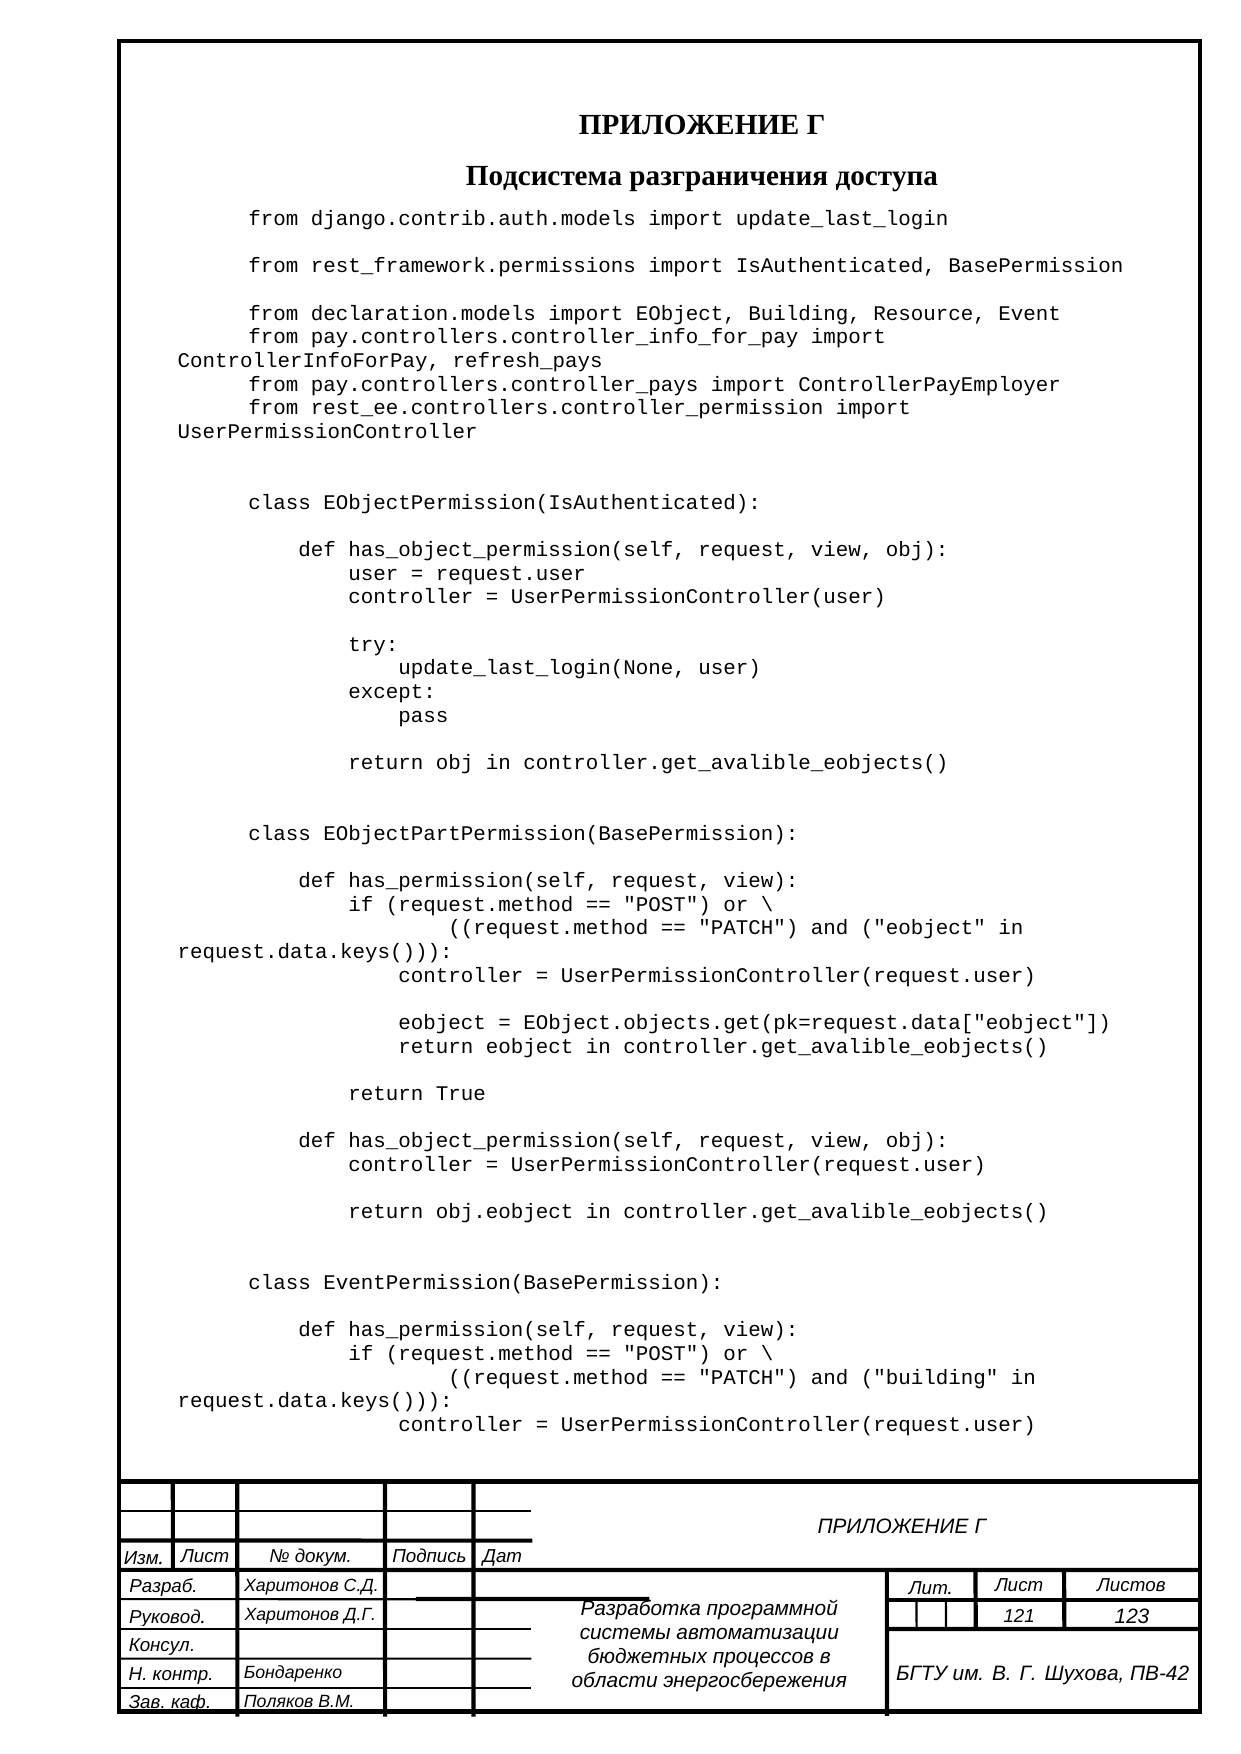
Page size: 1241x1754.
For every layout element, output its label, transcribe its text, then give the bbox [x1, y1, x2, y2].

text from rest_ee.controllers.controller_permission import UserPermissionController [177, 397, 1152, 444]
text controller = UserPermissionController(user) [177, 586, 1152, 610]
text def has_object_permission(self, request, view, obj): [177, 1130, 1152, 1154]
text controller = UserPermissionController(request.user) [177, 965, 1152, 988]
text if (request.method == "POST") or \ [177, 1343, 1152, 1367]
text class EObjectPermission(IsAuthenticated): [177, 492, 1152, 515]
text ((request.method == "PATCH") and ("building" in request.data.keys())): [177, 1367, 1152, 1414]
subtitle ПРИЛOЖЕНИЕ Г [252, 107, 1152, 141]
text from rest_framework.permissions import IsAuthenticated, BasePermission [177, 255, 1152, 279]
text class EventPermission(BasePermission): [177, 1272, 1152, 1296]
text def has_permission(self, request, view): [177, 1319, 1152, 1343]
text from pay.controllers.controller_info_for_pay import ControllerInfoForPay, refresh_pays [177, 326, 1152, 373]
text return obj.eobject in controller.get_avalible_eobjects() [177, 1201, 1152, 1225]
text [177, 1414, 1152, 1438]
text class EObjectPartPermission(BasePermission): [177, 823, 1152, 846]
text user = request.user [177, 563, 1152, 586]
text controller = UserPermissionController(request.user) [177, 1154, 1152, 1177]
text return obj in controller.get_avalible_eobjects() [177, 752, 1152, 776]
text return eobject in controller.get_avalible_eobjects() [177, 1036, 1152, 1059]
text return True [177, 1083, 1152, 1107]
text def has_object_permission(self, request, view, obj): [177, 539, 1152, 563]
text if (request.method == "POST") or \ [177, 894, 1152, 917]
text try: [177, 634, 1152, 657]
text eobject = EObject.objects.get(pk=request.data["eobject"]) [177, 1012, 1152, 1036]
text from declaration.models import EObject, Building, Resource, Event [177, 303, 1152, 326]
text ((request.method == "PATCH") and ("eobject" in request.data.keys())): [177, 917, 1152, 965]
text def has_permission(self, request, view): [177, 870, 1152, 894]
text Подсистема разграничения доступа [252, 158, 1152, 191]
text from pay.controllers.controller_pays import ControllerPayEmployer [177, 373, 1152, 397]
text except: [177, 681, 1152, 704]
text update_last_login(None, user) [177, 657, 1152, 681]
text from django.contrib.auth.models import update_last_login [177, 208, 1152, 232]
text pass [177, 704, 1152, 728]
